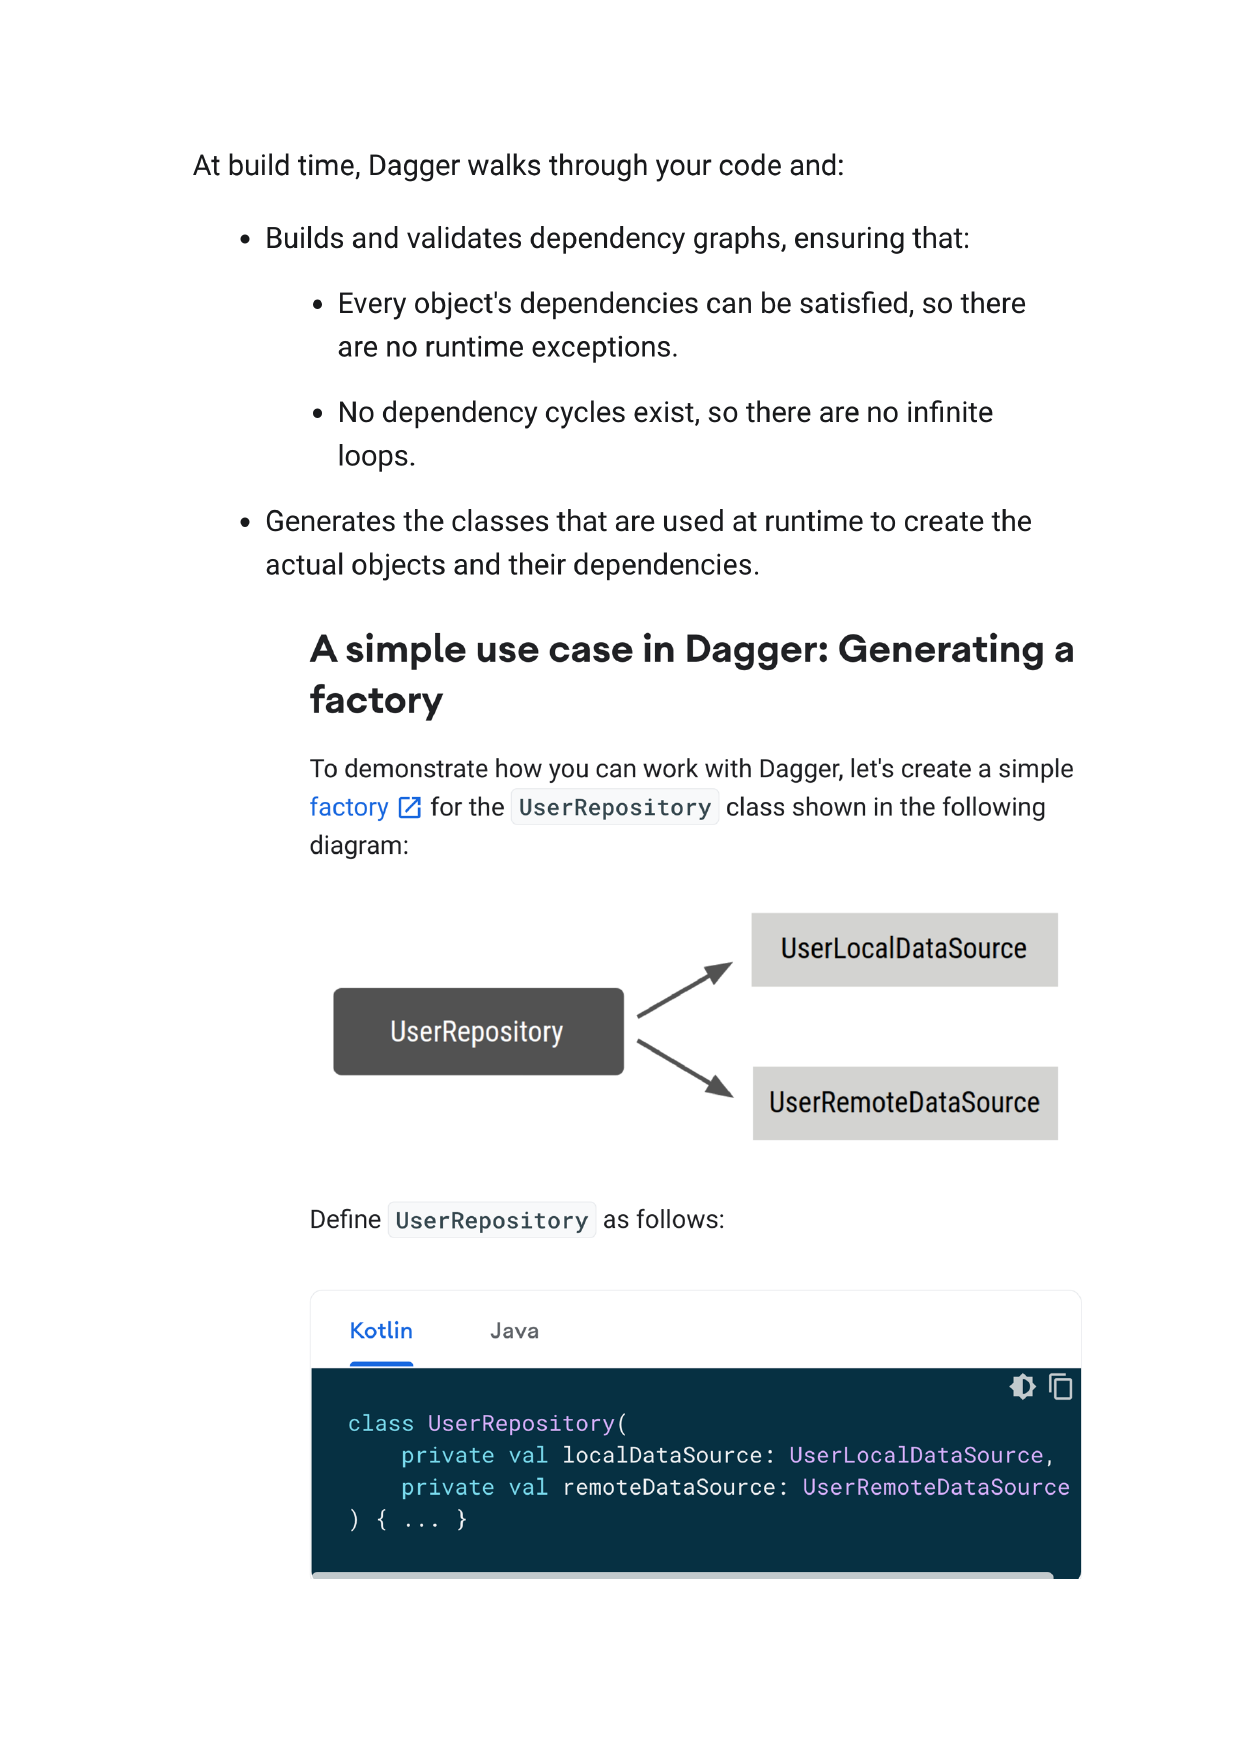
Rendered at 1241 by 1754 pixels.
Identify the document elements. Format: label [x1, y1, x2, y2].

picture [251, 625, 1137, 1579]
picture [177, 147, 1063, 595]
